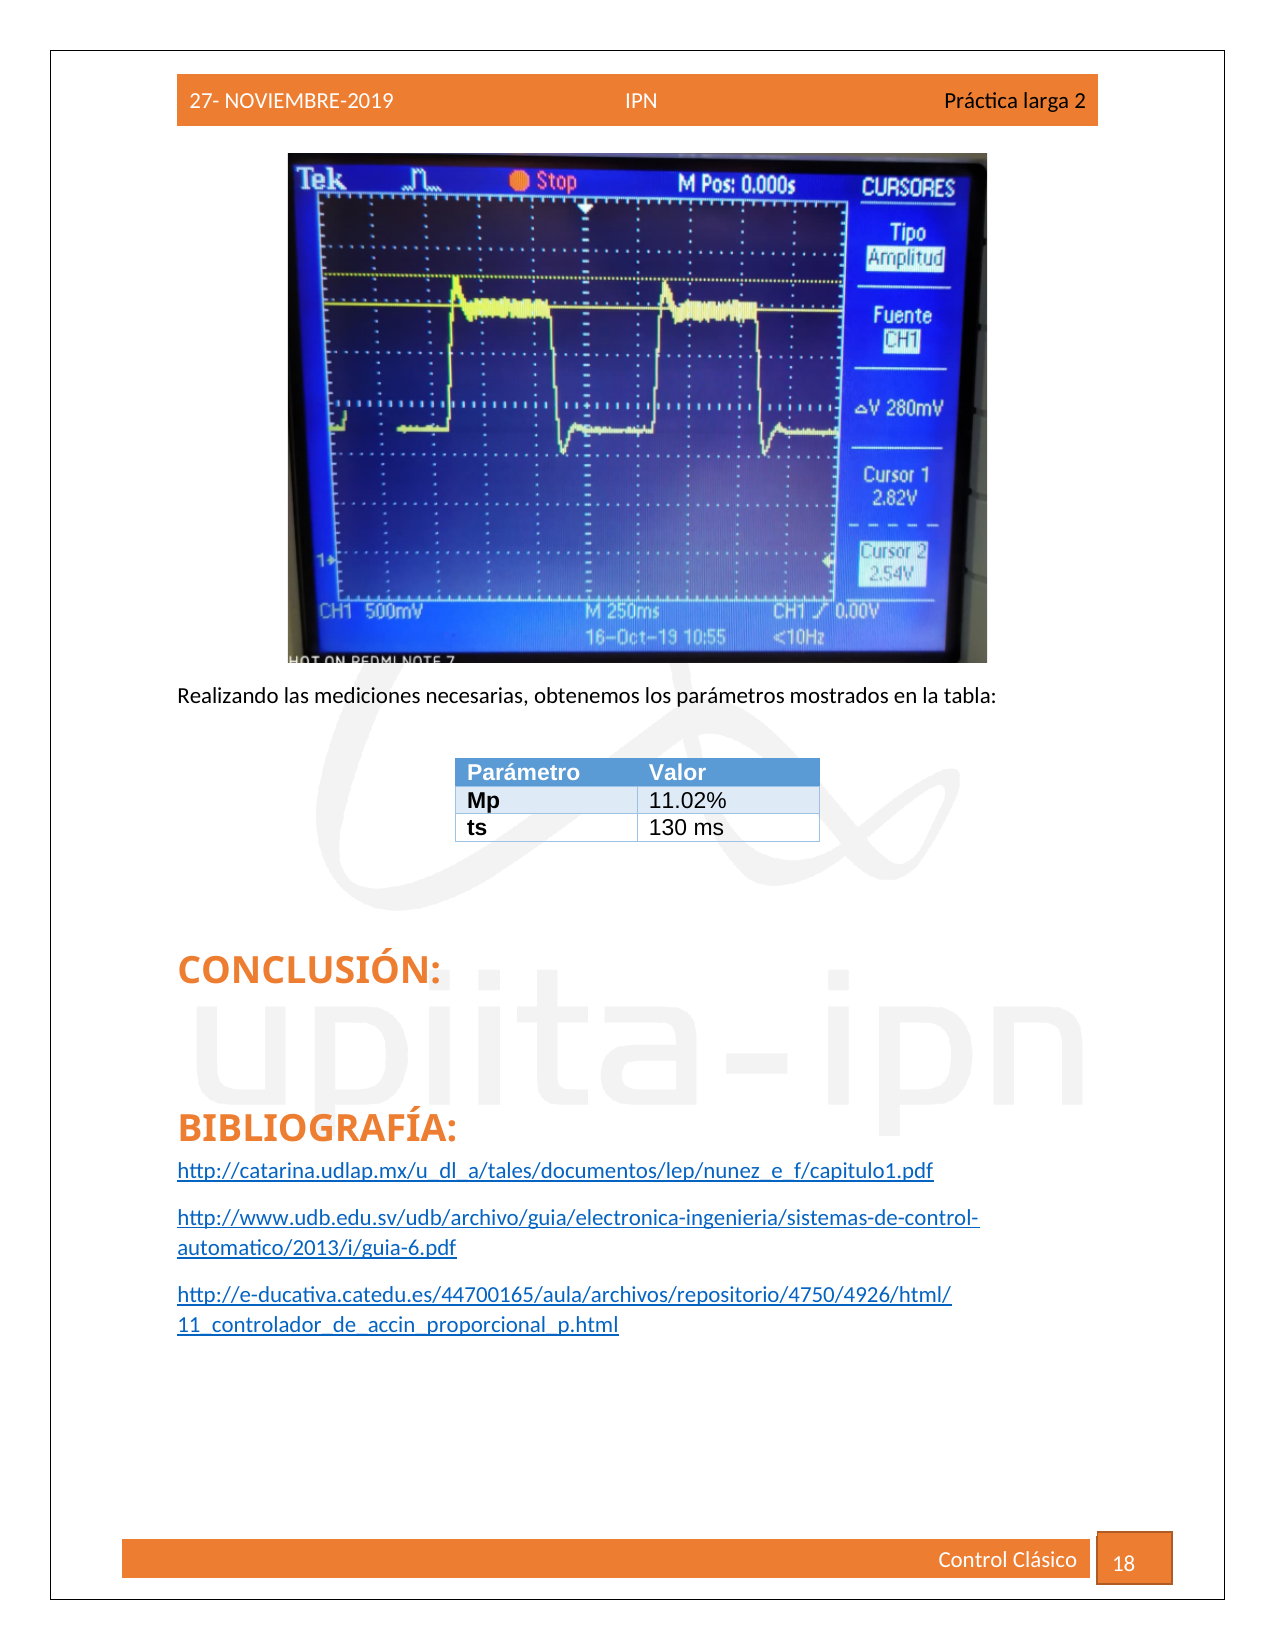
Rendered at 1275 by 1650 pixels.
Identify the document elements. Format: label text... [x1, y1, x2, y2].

table_cell Mp [456, 787, 637, 813]
text Realizando las mediciones necesarias, obtenemos los parámetros mostrados en la tabla: [177, 681, 1098, 739]
table_cell 11.02% [638, 787, 819, 813]
subtitle BIBLIOGRAFÍA: [177, 1101, 1098, 1152]
table_cell ts [456, 814, 637, 841]
text http://www.udb.edu.sv/udb/archivo/guia/electronica-ingenieria/sistemas-de-control-automatico/2013/i/guia-6.pdf [177, 1203, 1098, 1261]
text http://catarina.udlap.mx/u_dl_a/tales/documentos/lep/nunez_e_f/capitulo1.pdf [177, 1156, 1098, 1184]
picture [287, 153, 988, 663]
table_header Valor [638, 759, 819, 786]
text http://e-ducativa.catedu.es/44700165/aula/archivos/repositorio/4750/4926/html/11_controlador_de_accin_proporcional_p.html [177, 1280, 1098, 1338]
table_cell 130 ms [638, 814, 819, 841]
subtitle CONCLUSIÓN: [177, 944, 1098, 995]
table_header Parámetro [456, 759, 637, 786]
